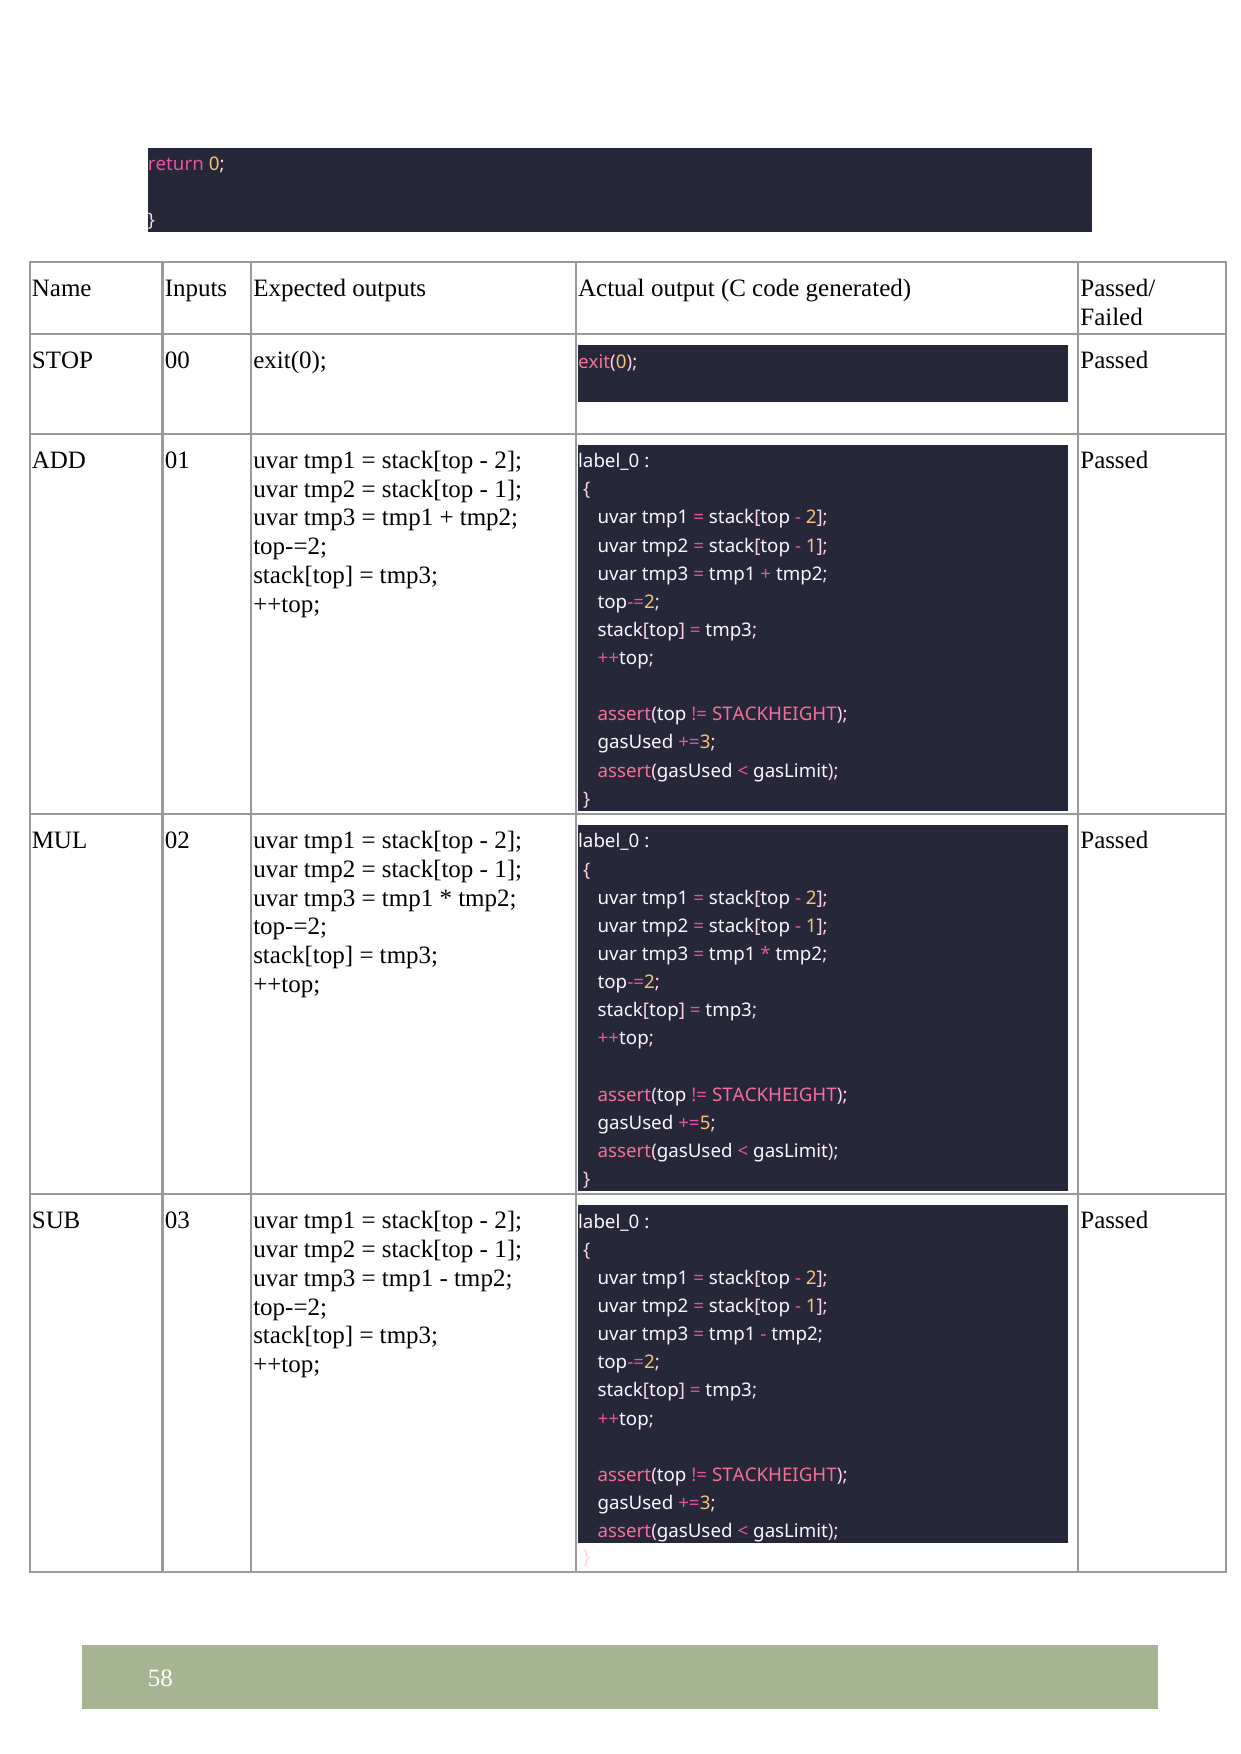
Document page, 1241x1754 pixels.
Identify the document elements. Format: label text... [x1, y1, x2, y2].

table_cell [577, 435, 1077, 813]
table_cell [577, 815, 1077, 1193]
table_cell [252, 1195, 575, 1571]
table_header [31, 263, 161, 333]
text } [148, 204, 1092, 232]
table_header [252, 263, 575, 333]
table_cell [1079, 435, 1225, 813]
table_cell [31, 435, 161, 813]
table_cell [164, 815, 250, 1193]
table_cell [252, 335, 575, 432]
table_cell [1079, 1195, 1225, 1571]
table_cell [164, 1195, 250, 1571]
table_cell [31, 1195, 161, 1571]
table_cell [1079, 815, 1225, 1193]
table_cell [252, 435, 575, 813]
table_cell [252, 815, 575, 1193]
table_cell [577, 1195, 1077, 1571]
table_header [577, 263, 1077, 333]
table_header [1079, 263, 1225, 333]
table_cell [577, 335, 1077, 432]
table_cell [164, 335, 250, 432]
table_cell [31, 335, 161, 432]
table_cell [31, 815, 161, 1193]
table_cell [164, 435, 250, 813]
text return 0; [148, 148, 1092, 176]
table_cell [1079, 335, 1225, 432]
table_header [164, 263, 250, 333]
